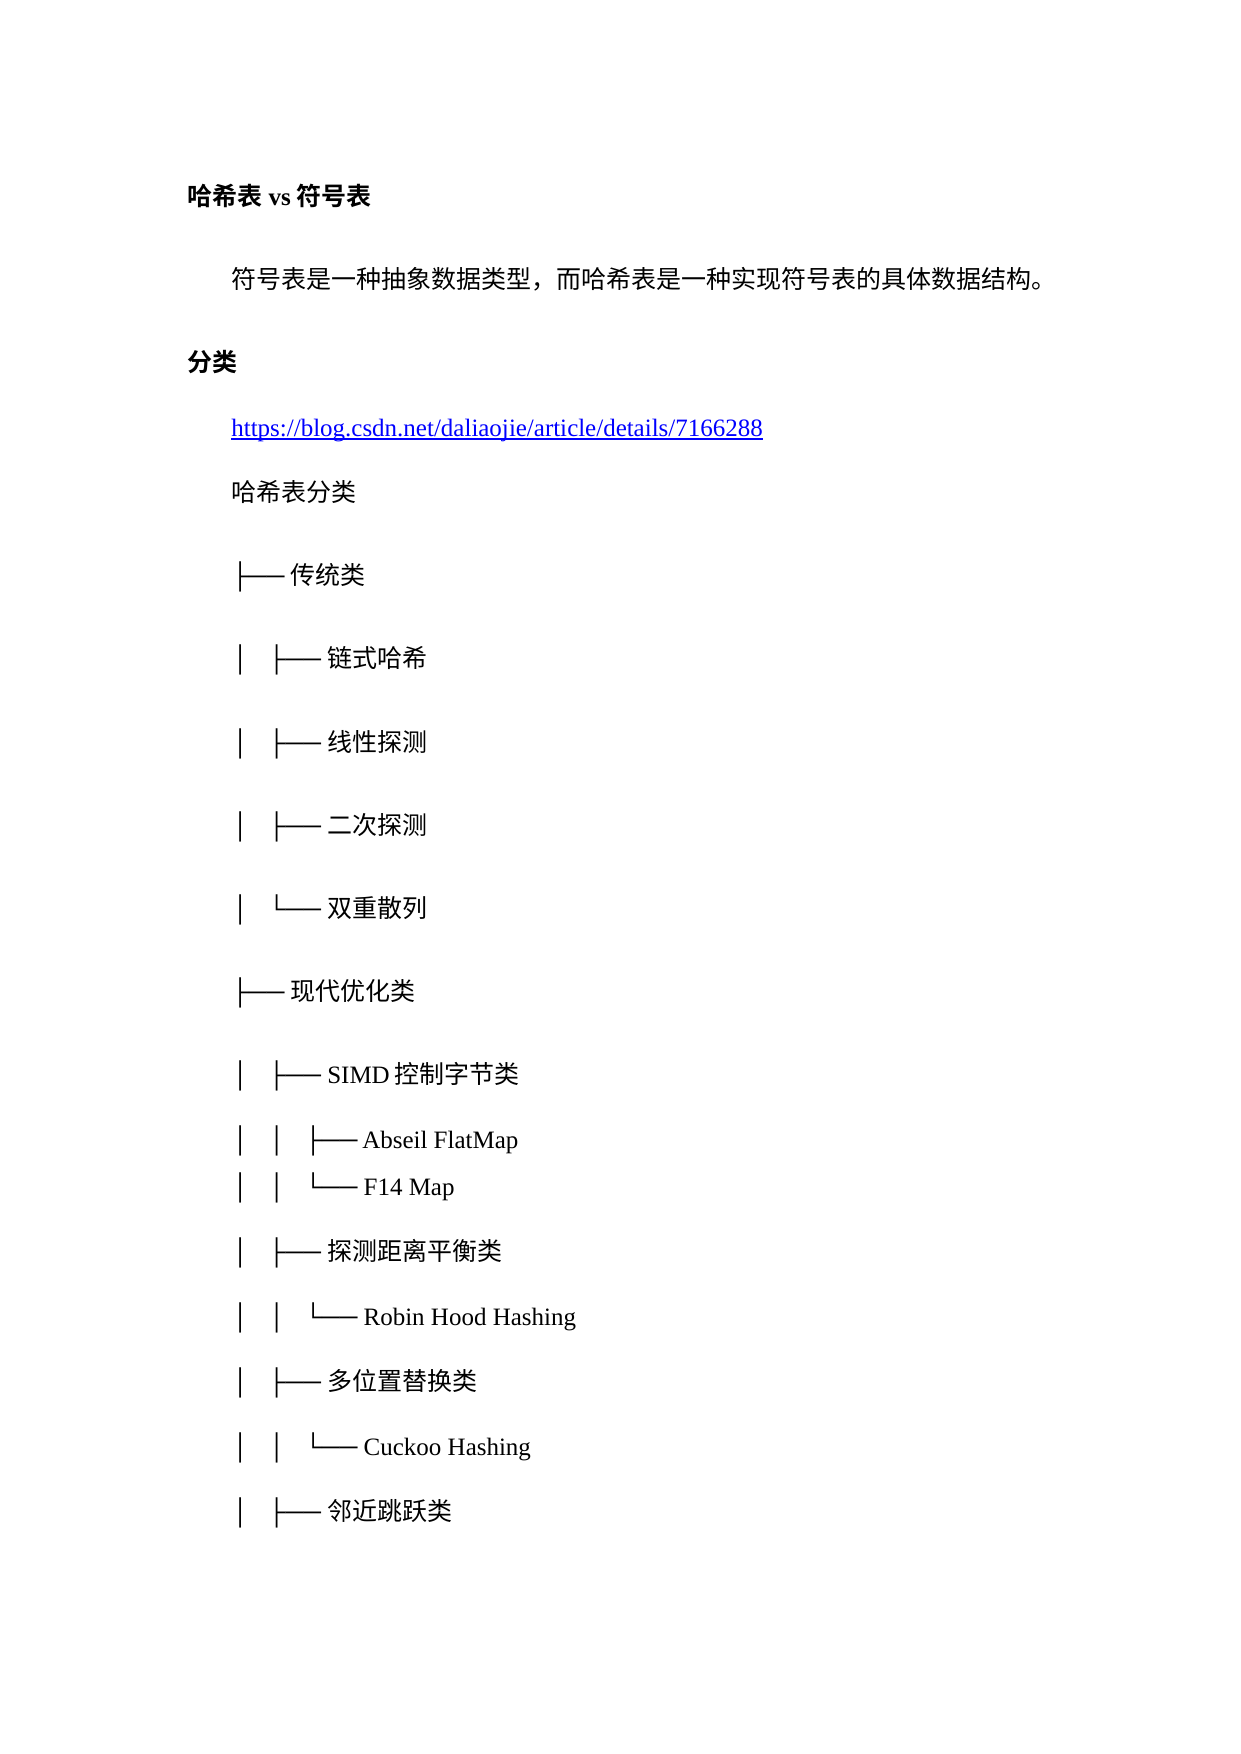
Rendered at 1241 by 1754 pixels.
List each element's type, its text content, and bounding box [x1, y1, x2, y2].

text https://blog.csdn.net/daliaojie/article/details/7166288 [187, 411, 1053, 444]
text │ ├── SIMD控制字节类 [187, 1040, 1053, 1105]
text │ └── 双重散列 [187, 874, 1053, 939]
text │ │ └── Cuckoo Hashing [187, 1430, 1053, 1463]
subtitle 哈希表 vs 符号表 [187, 162, 1053, 227]
text │ │ └── Robin Hood Hashing [187, 1300, 1053, 1333]
text │ ├── 二次探测 [187, 791, 1053, 856]
text 哈希表分类 [187, 458, 1053, 523]
text 符号表是一种抽象数据类型，而哈希表是一种实现符号表的具体数据结构。 [187, 245, 1053, 310]
text │ ├── 探测距离平衡类 [187, 1217, 1053, 1282]
text │ ├── 链式哈希 [187, 624, 1053, 689]
text │ ├── 多位置替换类 [187, 1347, 1053, 1412]
subtitle 分类 [187, 328, 1053, 393]
text │ ├── 线性探测 [187, 708, 1053, 773]
text ├── 传统类 [187, 541, 1053, 606]
text │ │ ├── Abseil FlatMap [187, 1123, 1053, 1156]
text ├── 现代优化类 [187, 957, 1053, 1022]
text │ ├── 邻近跳跃类 [187, 1477, 1053, 1542]
text │ │ └── F14 Map [187, 1170, 1053, 1203]
